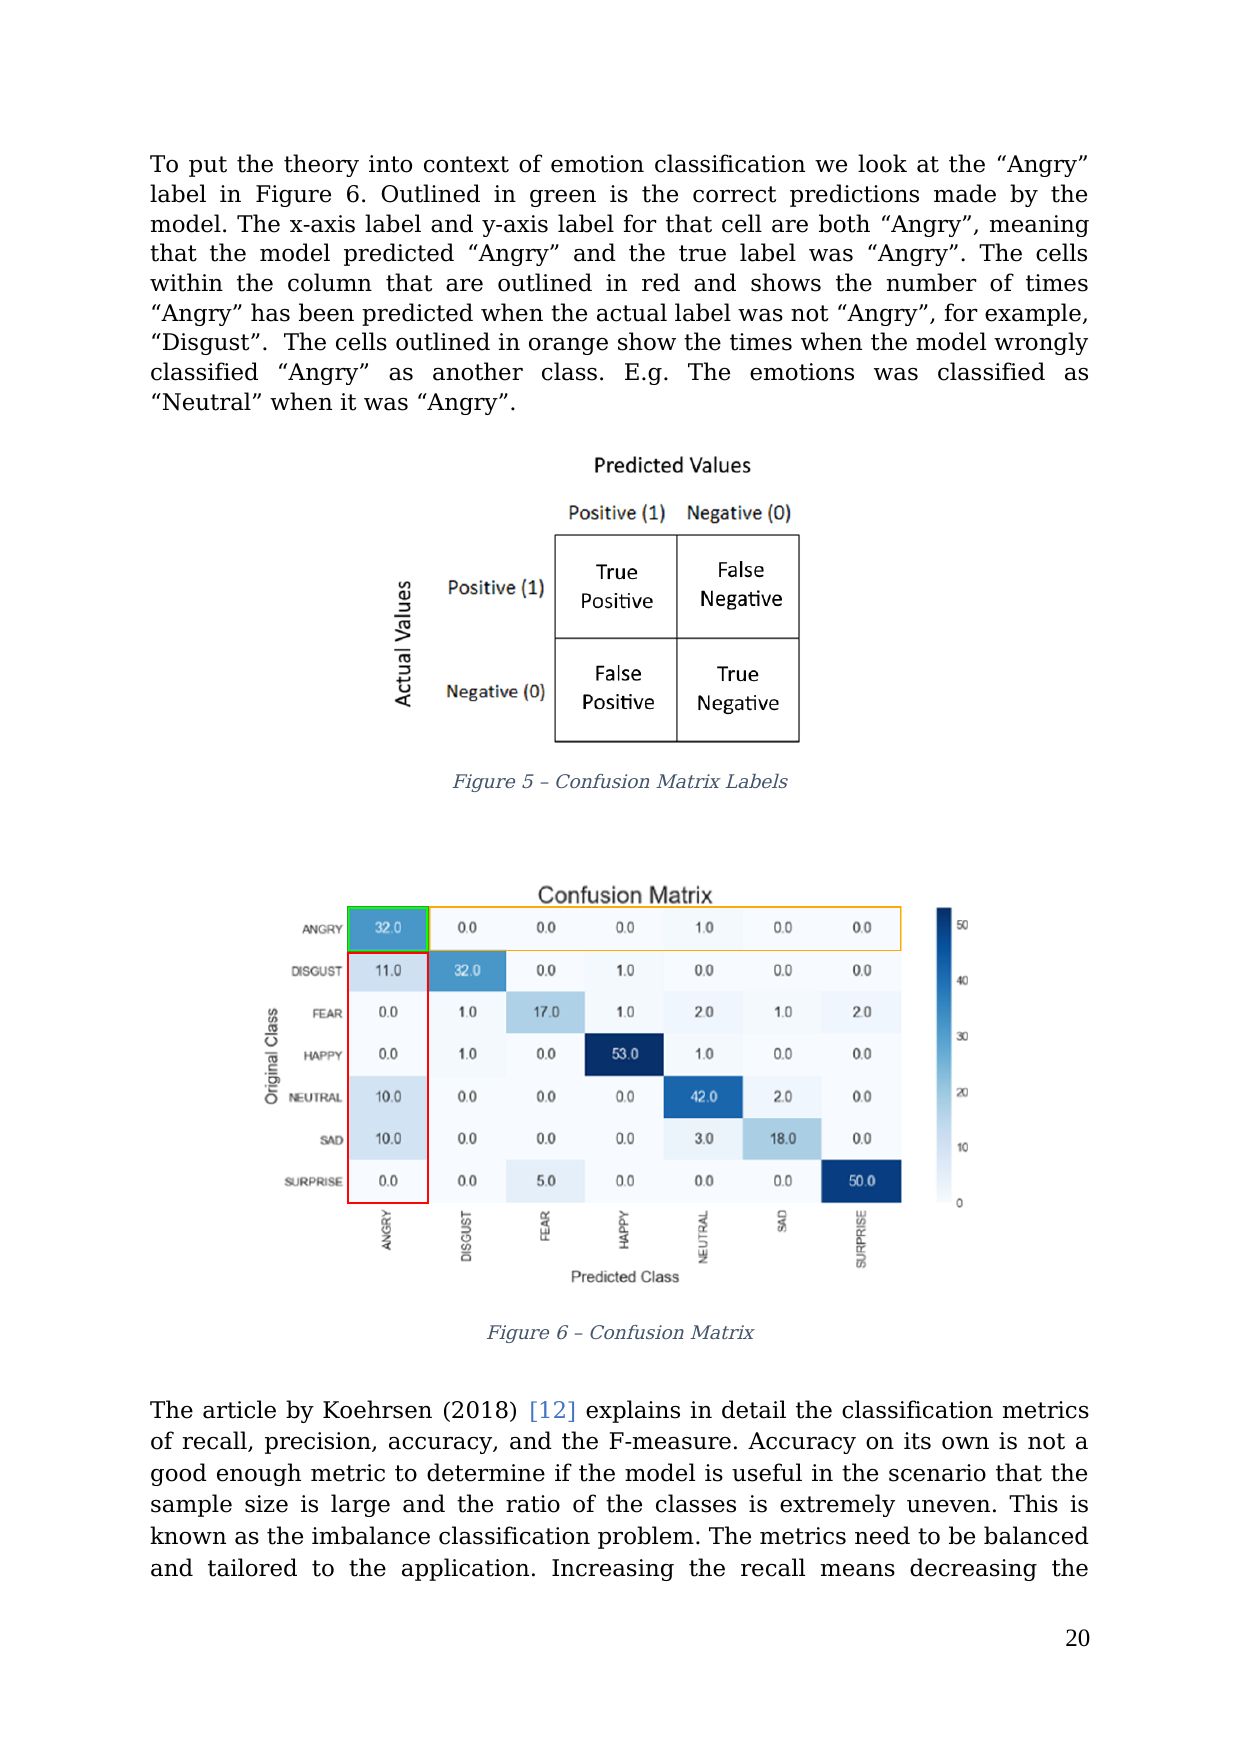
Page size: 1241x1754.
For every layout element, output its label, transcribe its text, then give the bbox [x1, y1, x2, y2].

picture [371, 433, 869, 752]
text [150, 1396, 1090, 1581]
text Figure 6 – Confusion Matrix [150, 1321, 1090, 1343]
text Figure 5 – Confusion Matrix Labels [150, 770, 1090, 792]
text To put the theory into context of emotion classification we look at the “Angry” label in Figure 6. Outlined in green is the correct predictions made by the model. The x-axis label and y-axis label for that cell are both “Angry”, meaning that the model predicted “Angry” and the true label was “Angry”. The cells within the column that are outlined in red and shows the number of times “Angry” has been predicted when the actual label was not “Angry”, for example, “Disgust”. The cells outlined in orange show the times when the model wrongly classified “Angry” as another class. E.g. The emotions was classified as “Neutral” when it was “Angry”. [150, 150, 1090, 415]
picture [228, 859, 1013, 1302]
